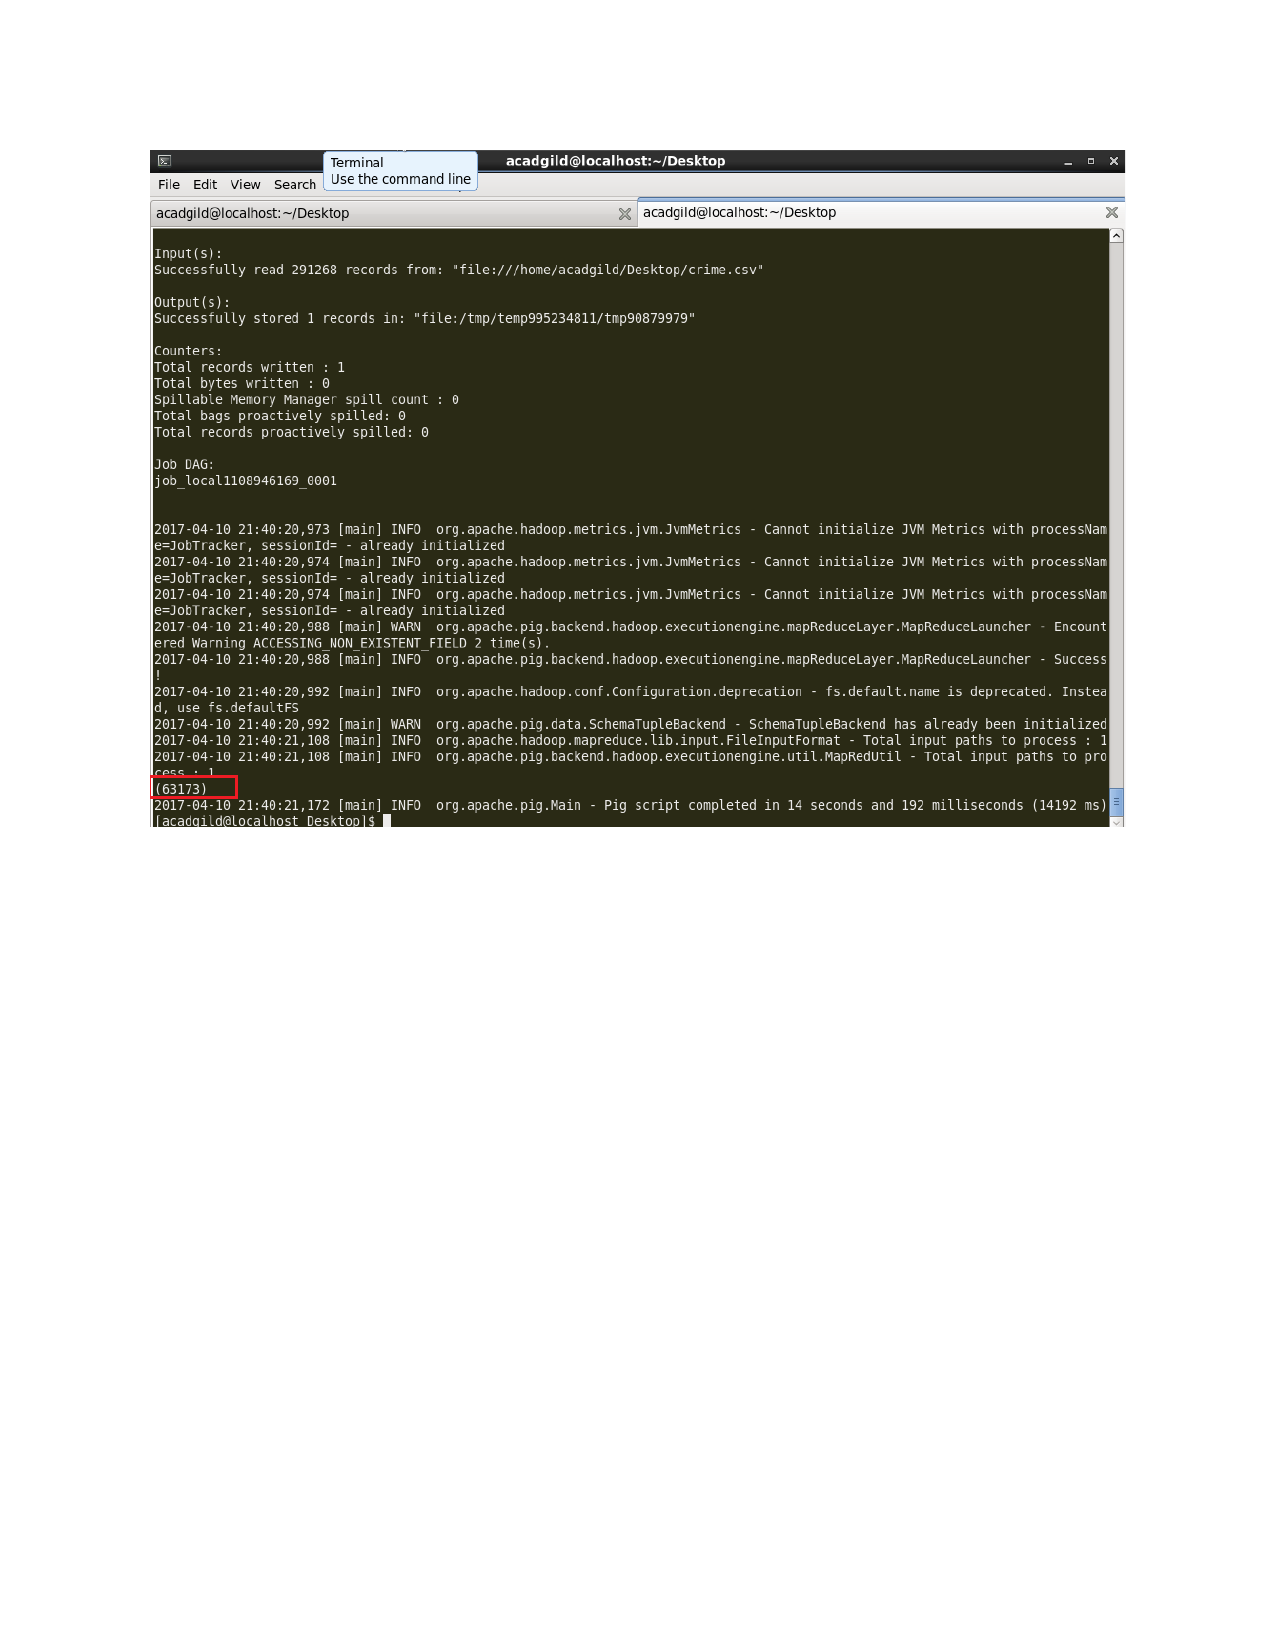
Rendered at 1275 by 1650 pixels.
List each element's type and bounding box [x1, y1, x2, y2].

picture [150, 150, 1125, 827]
